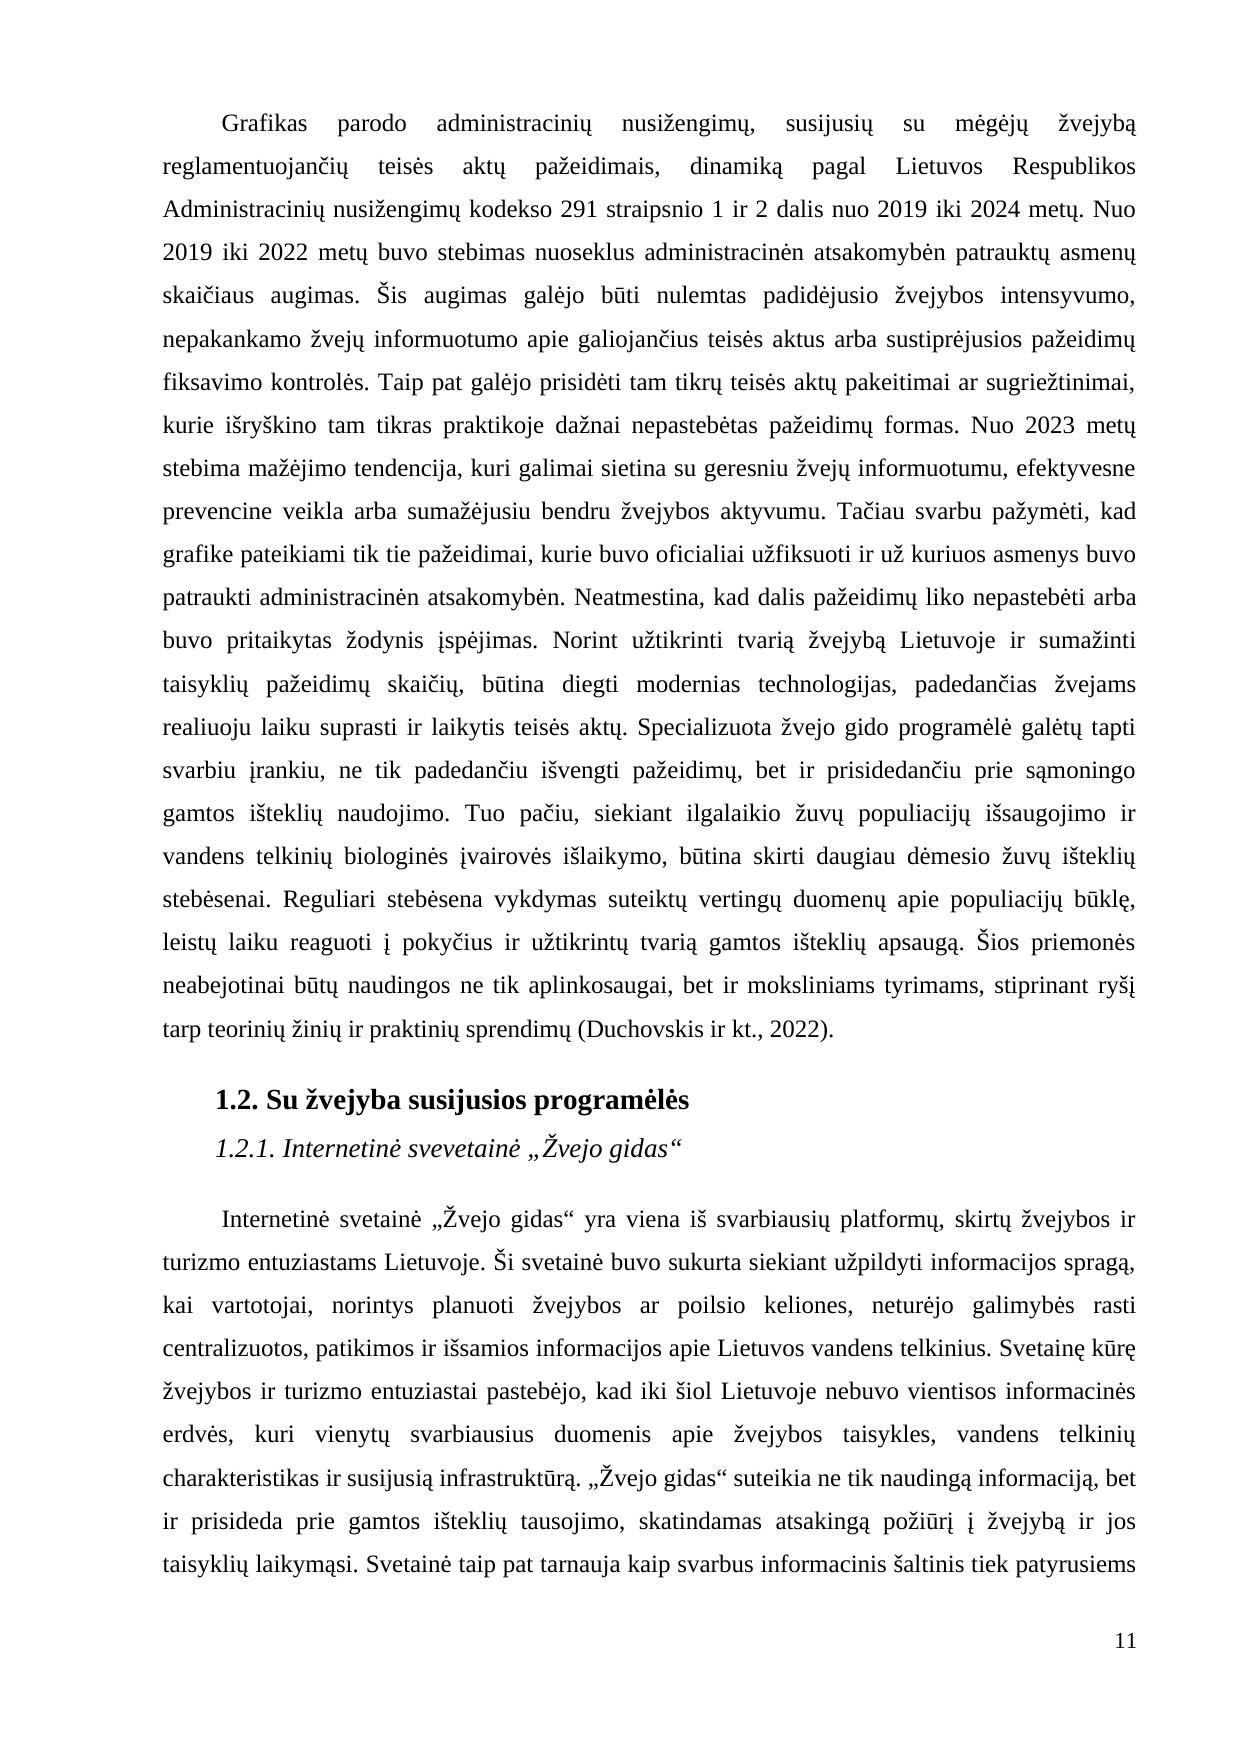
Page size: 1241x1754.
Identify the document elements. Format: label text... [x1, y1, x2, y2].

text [162, 1204, 1137, 1578]
subtitle 1.2.1. Internetinė svevetainė „Žvejo gidas“ [215, 1132, 1137, 1163]
subtitle 1.2. Su žvejyba susijusios programėlės [215, 1082, 1137, 1115]
text Grafikas parodo administracinių nusižengimų, susijusių su mėgėjų žvejybą reglamentuojančių teisės aktų pažeidimais, dinamiką pagal Lietuvos Respublikos Administracinių nusižengimų kodekso 291 straipsnio 1 ir 2 dalis nuo 2019 iki 2024 metų. Nuo 2019 iki 2022 metų buvo stebimas nuoseklus administracinėn atsakomybėn patrauktų asmenų skaičiaus augimas. Šis augimas galėjo būti nulemtas padidėjusio žvejybos intensyvumo, nepakankamo žvejų informuotumo apie galiojančius teisės aktus arba sustiprėjusios pažeidimų fiksavimo kontrolės. Taip pat galėjo prisidėti tam tikrų teisės aktų pakeitimai ar sugriežtinimai, kurie išryškino tam tikras praktikoje dažnai nepastebėtas pažeidimų formas. Nuo 2023 metų stebima mažėjimo tendencija, kuri galimai sietina su geresniu žvejų informuotumu, efektyvesne prevencine veikla arba sumažėjusiu bendru žvejybos aktyvumu. Tačiau svarbu pažymėti, kad grafike pateikiami tik tie pažeidimai, kurie buvo oficialiai užfiksuoti ir už kuriuos asmenys buvo patraukti administracinėn atsakomybėn. Neatmestina, kad dalis pažeidimų liko nepastebėti arba buvo pritaikytas žodynis įspėjimas. Norint užtikrinti tvarią žvejybą Lietuvoje ir sumažinti taisyklių pažeidimų skaičių, būtina diegti modernias technologijas, padedančias žvejams realiuoju laiku suprasti ir laikytis teisės aktų. Specializuota žvejo gido programėlė galėtų tapti svarbiu įrankiu, ne tik padedančiu išvengti pažeidimų, bet ir prisidedančiu prie sąmoningo gamtos išteklių naudojimo. Tuo pačiu, siekiant ilgalaikio žuvų populiacijų išsaugojimo ir vandens telkinių biologinės įvairovės išlaikymo, būtina skirti daugiau dėmesio žuvų išteklių stebėsenai. Reguliari stebėsena vykdymas suteiktų vertingų duomenų apie populiacijų būklę, leistų laiku reaguoti į pokyčius ir užtikrintų tvarią gamtos išteklių apsaugą. Šios priemonės neabejotinai būtų naudingos ne tik aplinkosaugai, bet ir moksliniams tyrimams, stiprinant ryšį tarp teorinių žinių ir praktinių sprendimų (Duchovskis ir kt., 2022). [162, 108, 1137, 1042]
